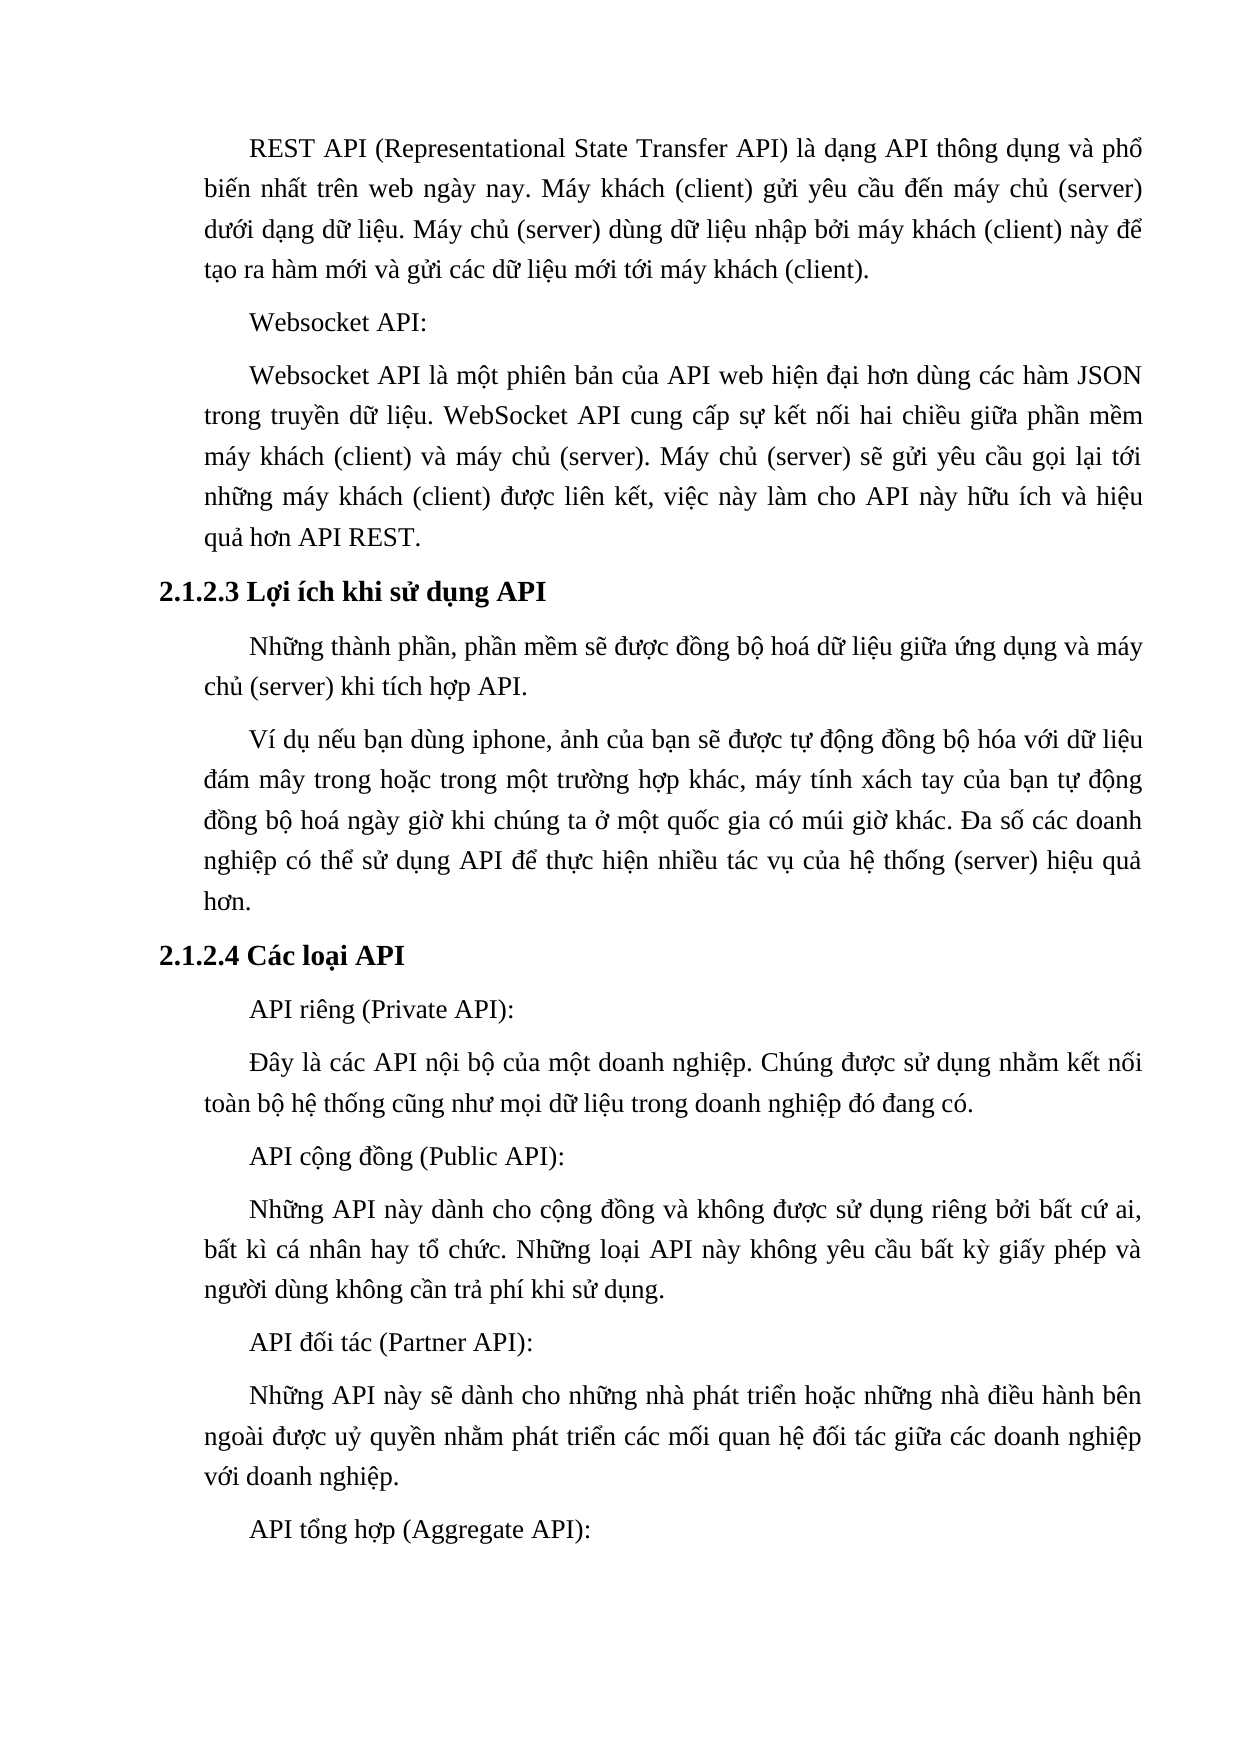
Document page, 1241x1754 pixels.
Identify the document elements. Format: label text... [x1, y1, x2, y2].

text Những thành phần, phần mềm sẽ được đồng bộ hoá dữ liệu giữa ứng dụng và máy chủ (server) khi tích hợp API. [204, 630, 1144, 701]
text Đây là các API nội bộ của một doanh nghiệp. Chúng được sử dụng nhằm kết nối toàn bộ hệ thống cũng như mọi dữ liệu trong doanh nghiệp đó đang có. [204, 1047, 1144, 1118]
text Websocket API: [204, 306, 1144, 337]
text 2.1.2.4 Các loại API [159, 938, 1144, 971]
text Ví dụ nếu bạn dùng iphone, ảnh của bạn sẽ được tự động đồng bộ hóa với dữ liệu đám mây trong hoặc trong một trường hợp khác, máy tính xách tay của bạn tự động đồng bộ hoá ngày giờ khi chúng ta ở một quốc gia có múi giờ khác. Đa số các doanh nghiệp có thể sử dụng API để thực hiện nhiều tác vụ của hệ thống (server) hiệu quả hơn. [203, 723, 1144, 916]
text API cộng đồng (Public API): [204, 1140, 1144, 1171]
text Những API này sẽ dành cho những nhà phát triển hoặc những nhà điều hành bên ngoài được uỷ quyền nhằm phát triển các mối quan hệ đối tác giữa các doanh nghiệp với doanh nghiệp. [204, 1379, 1144, 1491]
text API tổng hợp (Aggregate API): [204, 1513, 1144, 1544]
text 2.1.2.3 Lợi ích khi sử dụng API [159, 574, 1144, 607]
text Những API này dành cho cộng đồng và không được sử dụng riêng bởi bất cứ ai, bất kì cá nhân hay tổ chức. Những loại API này không yêu cầu bất kỳ giấy phép và người dùng không cần trả phí khi sử dụng. [204, 1193, 1144, 1305]
text API đối tác (Partner API): [204, 1327, 1144, 1358]
text Websocket API là một phiên bản của API web hiện đại hơn dùng các hàm JSON trong truyền dữ liệu. WebSocket API cung cấp sự kết nối hai chiều giữa phần mềm máy khách (client) và máy chủ (server). Máy chủ (server) sẽ gửi yêu cầu gọi lại tới những máy khách (client) được liên kết, việc này làm cho API này hữu ích và hiệu quả hơn API REST. [204, 359, 1144, 552]
text API riêng (Private API): [204, 994, 1144, 1025]
text REST API (Representational State Transfer API) là dạng API thông dụng và phổ biến nhất trên web ngày nay. Máy khách (client) gửi yêu cầu đến máy chủ (server) dưới dạng dữ liệu. Máy chủ (server) dùng dữ liệu nhập bởi máy khách (client) này để tạo ra hàm mới và gửi các dữ liệu mới tới máy khách (client). [204, 132, 1144, 284]
